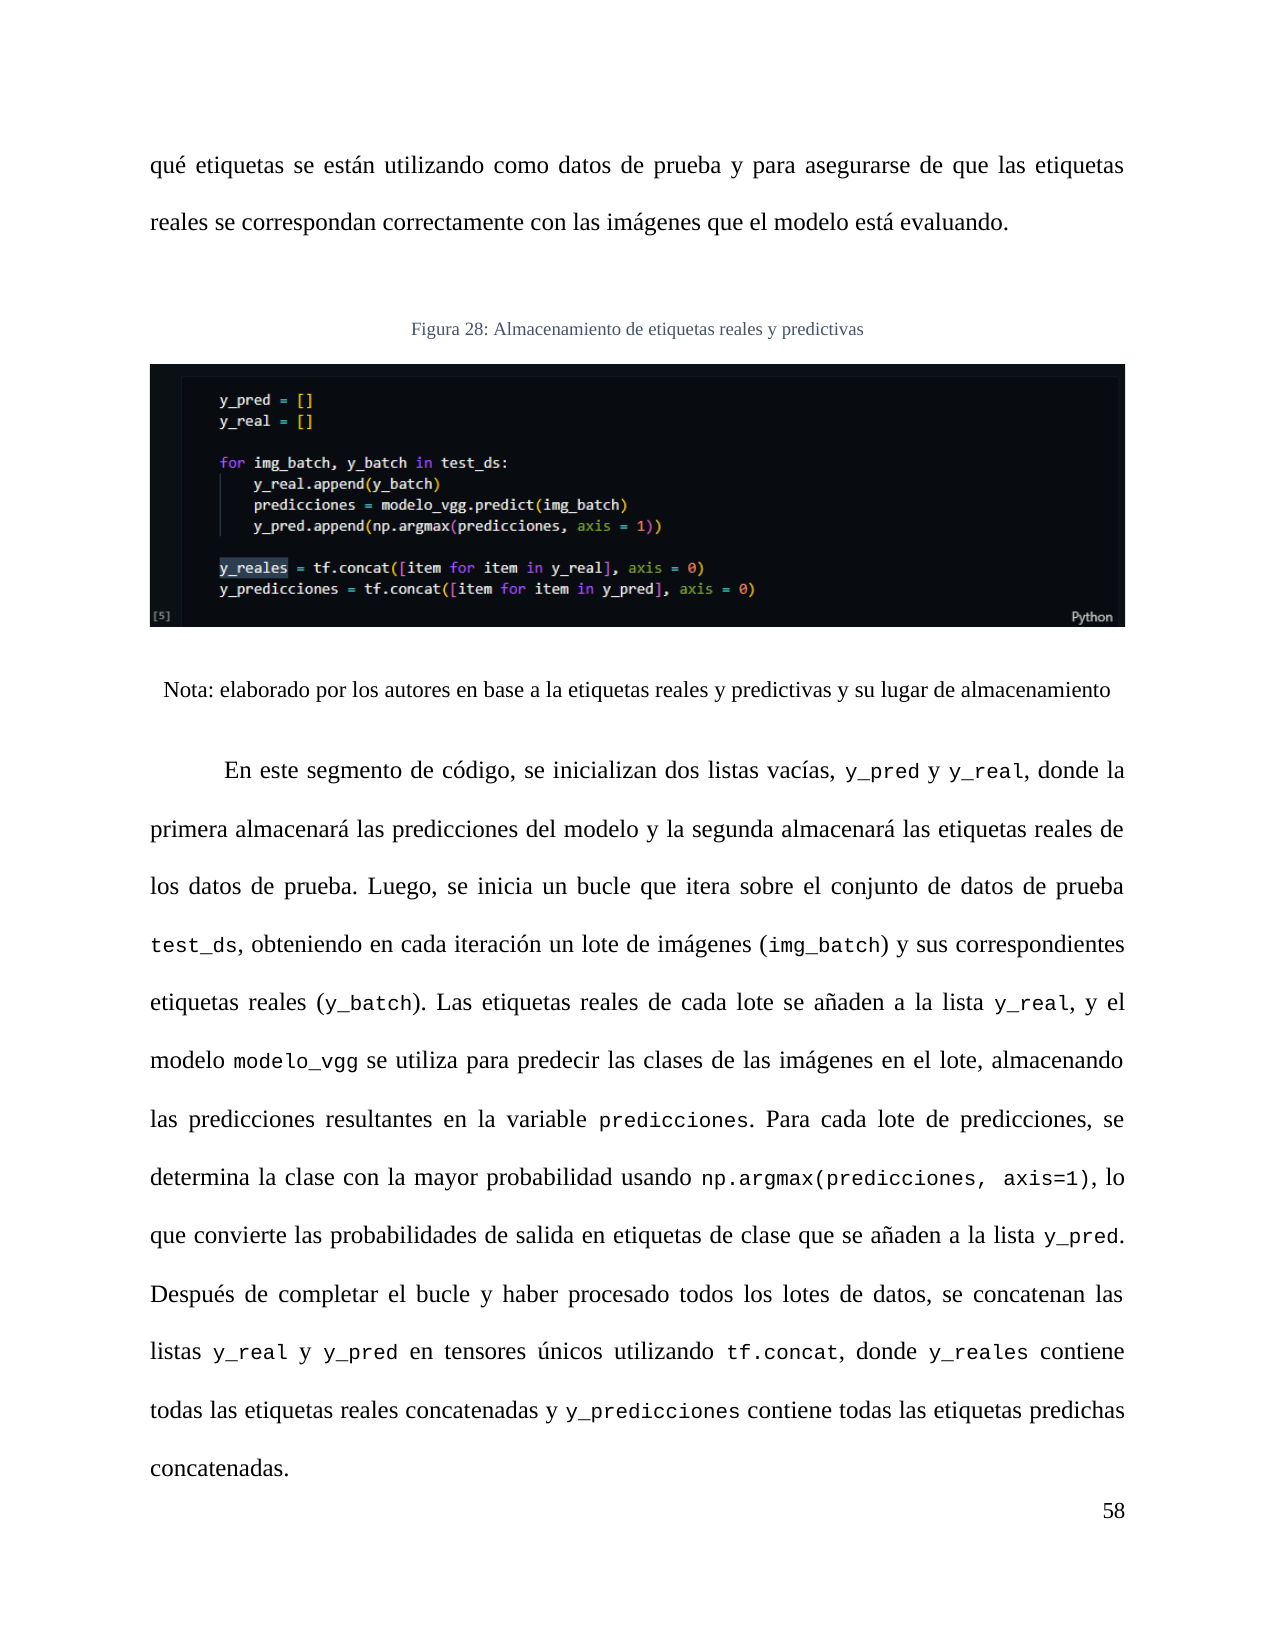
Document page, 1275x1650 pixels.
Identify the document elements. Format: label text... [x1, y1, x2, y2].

text En este segmento de código, se inicializan dos listas vacías, y_pred y y_real, donde la primera almacenará las predicciones del modelo y la segunda almacenará las etiquetas reales de los datos de prueba. Luego, se inicia un bucle que itera sobre el conjunto de datos de prueba test_ds, obteniendo en cada iteración un lote de imágenes (img_batch) y sus correspondientes etiquetas reales (y_batch). Las etiquetas reales de cada lote se añaden a la lista y_real, y el modelo modelo_vgg se utiliza para predecir las clases de las imágenes en el lote, almacenando las predicciones resultantes en la variable predicciones. Para cada lote de predicciones, se determina la clase con la mayor probabilidad usando np.argmax(predicciones, axis=1), lo que convierte las probabilidades de salida en etiquetas de clase que se añaden a la lista y_pred. Después de completar el bucle y haber procesado todos los lotes de datos, se concatenan las listas y_real y y_pred en tensores únicos utilizando tf.concat, donde y_reales contiene todas las etiquetas reales concatenadas y y_predicciones contiene todas las etiquetas predichas concatenadas. [150, 756, 1125, 1482]
picture [149, 364, 1125, 627]
text Nota: elaborado por los autores en base a la etiquetas reales y predictivas y su lugar de almacenamiento [150, 676, 1125, 703]
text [150, 150, 1125, 236]
text Figura 28: Almacenamiento de etiquetas reales y predictivas [150, 318, 1125, 339]
